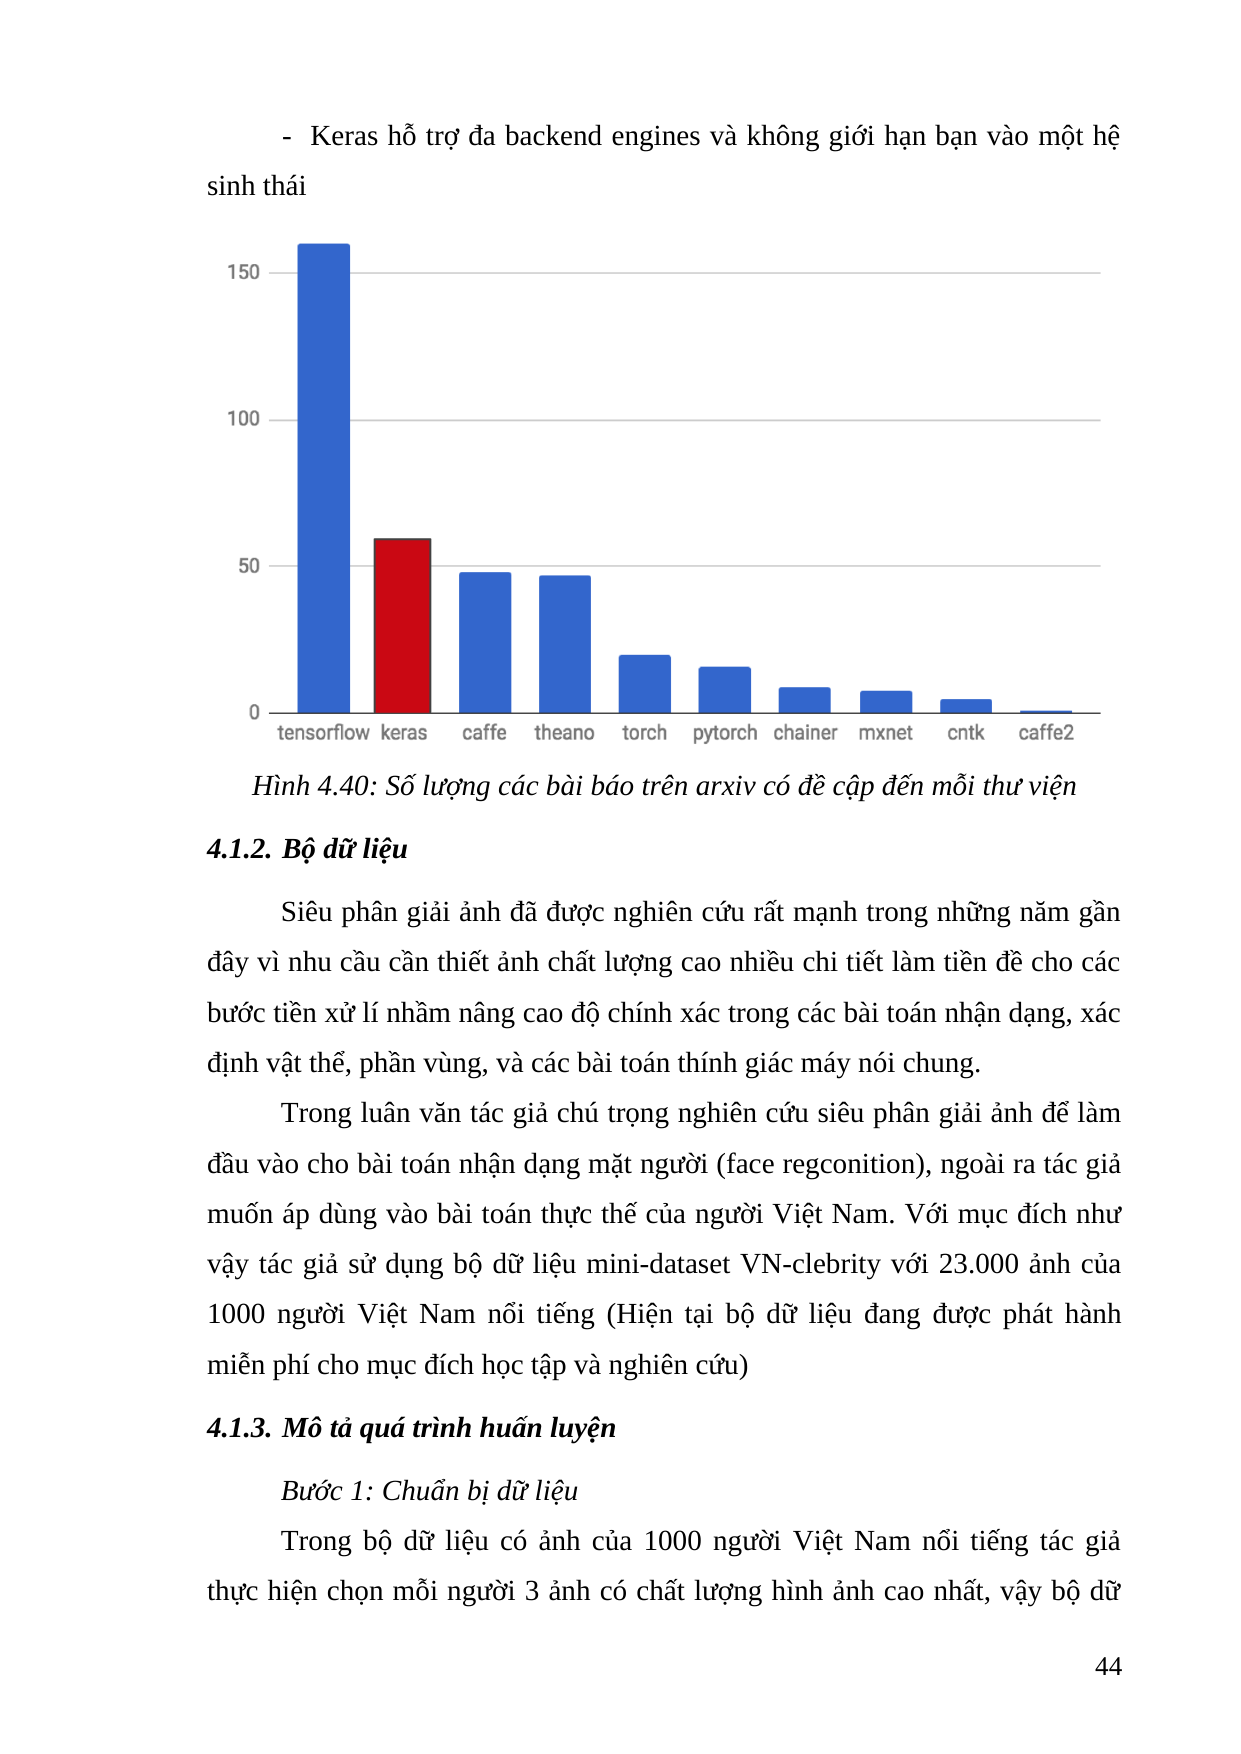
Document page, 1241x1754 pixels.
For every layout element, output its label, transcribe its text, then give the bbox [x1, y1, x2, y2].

subtitle Mô tả quá trình huấn luyện [207, 1410, 1122, 1443]
text Trong luân văn tác giả chú trọng nghiên cứu siêu phân giải ảnh để làm đầu vào cho bài toán nhận dạng mặt người (face regconition), ngoài ra tác giả muốn áp dùng vào bài toán thực thế của người Việt Nam. Với mục đích như vậy tác giả sử dụng bộ dữ liệu mini-dataset VN-clebrity với 23.000 ảnh của 1000 người Việt Nam nổi tiếng (Hiện tại bộ dữ liệu đang được phát hành miễn phí cho mục đích học tập và nghiên cứu) [207, 1095, 1122, 1381]
subtitle Bộ dữ liệu [207, 831, 1122, 865]
list Keras hỗ trợ đa backend engines và không giới hạn bạn vào một hệ sinh thái [207, 118, 1122, 202]
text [207, 1523, 1122, 1607]
text Hình 4.2: Số lượng các bài báo trên arxiv có đề cập đến mỗi thư viện [207, 768, 1122, 802]
text Bước 1: Chuẩn bị dữ liệu [207, 1473, 1122, 1506]
text Siêu phân giải ảnh đã được nghiên cứu rất mạnh trong những năm gần đây vì nhu cầu cần thiết ảnh chất lượng cao nhiều chi tiết làm tiền đề cho các bước tiền xử lí nhầm nâng cao độ chính xác trong các bài toán nhận dạng, xác định vật thể, phần vùng, và các bài toán thính giác máy nói chung. [207, 894, 1122, 1079]
picture [206, 218, 1122, 756]
